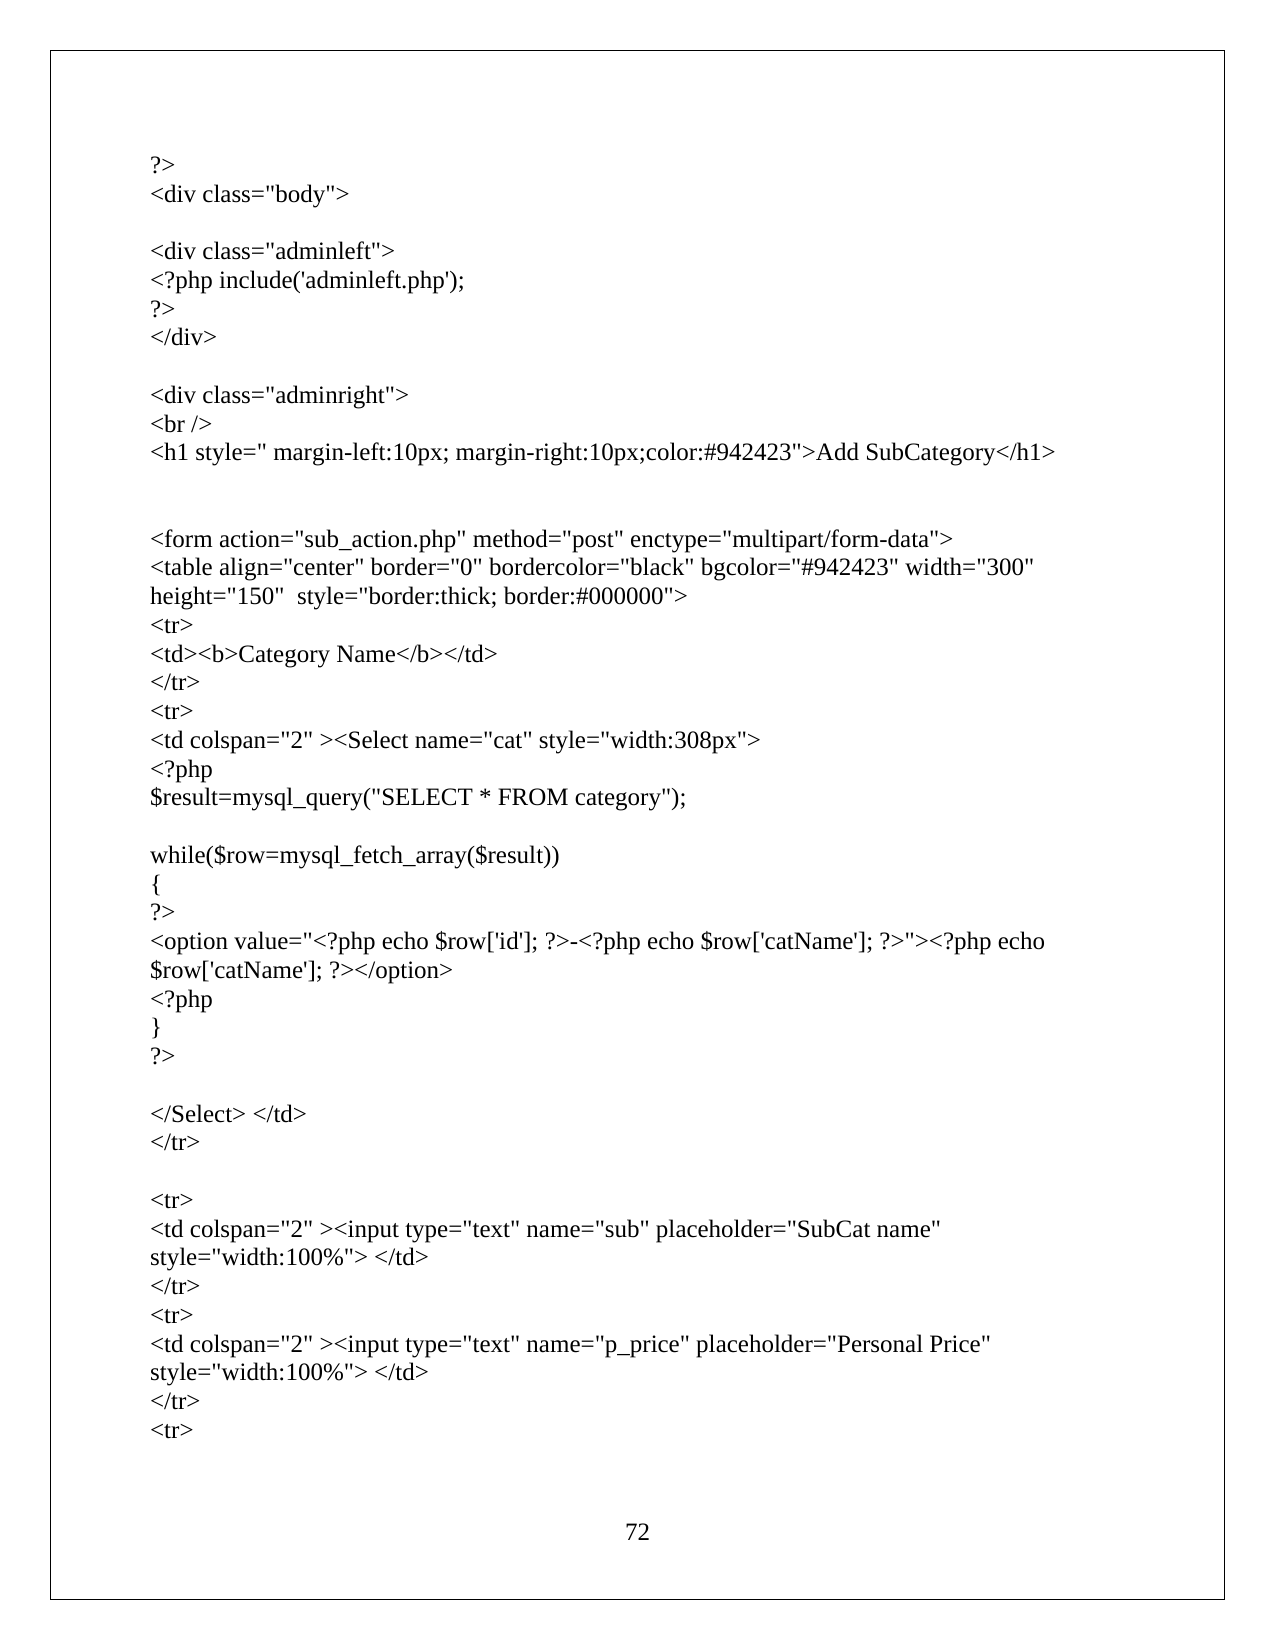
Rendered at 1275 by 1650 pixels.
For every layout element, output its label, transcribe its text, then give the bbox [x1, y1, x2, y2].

text </Select> </td> [150, 1099, 1125, 1127]
text </tr> [150, 1127, 1125, 1156]
text <tr> [150, 1415, 1125, 1444]
text <form action="sub_action.php" method="post" enctype="multipart/form-data"> [150, 524, 1125, 552]
text ?> [150, 1041, 1125, 1070]
text <div class="body"> [150, 179, 1125, 207]
text </div> [150, 322, 1125, 351]
text <tr> [150, 1185, 1125, 1214]
text <td colspan="2" ><input type="text" name="p_price" placeholder="Personal Price" style="width:100%"> </td> [150, 1329, 1125, 1386]
text ?> [150, 897, 1125, 926]
text <tr> [150, 1300, 1125, 1329]
text $result=mysql_query("SELECT * FROM category"); [150, 782, 1125, 811]
text <div class="adminright"> [150, 380, 1125, 409]
text <td><b>Category Name</b></td> [150, 639, 1125, 667]
text <tr> [150, 610, 1125, 639]
text } [150, 1012, 1125, 1041]
text { [150, 869, 1125, 897]
text <h1 style=" margin-left:10px; margin-right:10px;color:#942423">Add SubCategory</h1> [150, 437, 1125, 466]
text <div class="adminleft"> [150, 236, 1125, 265]
text <?php [150, 754, 1125, 782]
text <option value="<?php echo $row['id']; ?>-<?php echo $row['catName']; ?>"><?php echo $row['catName']; ?></option> [150, 926, 1125, 984]
text </tr> [150, 1386, 1125, 1415]
text <?php [150, 984, 1125, 1012]
text while($row=mysql_fetch_array($result)) [150, 840, 1125, 869]
text <tr> [150, 696, 1125, 725]
text <td colspan="2" ><Select name="cat" style="width:308px"> [150, 725, 1125, 754]
text <td colspan="2" ><input type="text" name="sub" placeholder="SubCat name" style="width:100%"> </td> [150, 1214, 1125, 1271]
text ?> [150, 150, 1125, 179]
text </tr> [150, 1271, 1125, 1300]
text <table align="center" border="0" bordercolor="black" bgcolor="#942423" width="300" height="150" style="border:thick; border:#000000"> [150, 552, 1125, 610]
text <br /> [150, 409, 1125, 437]
text ?> [150, 294, 1125, 322]
text </tr> [150, 667, 1125, 696]
text <?php include('adminleft.php'); [150, 265, 1125, 294]
